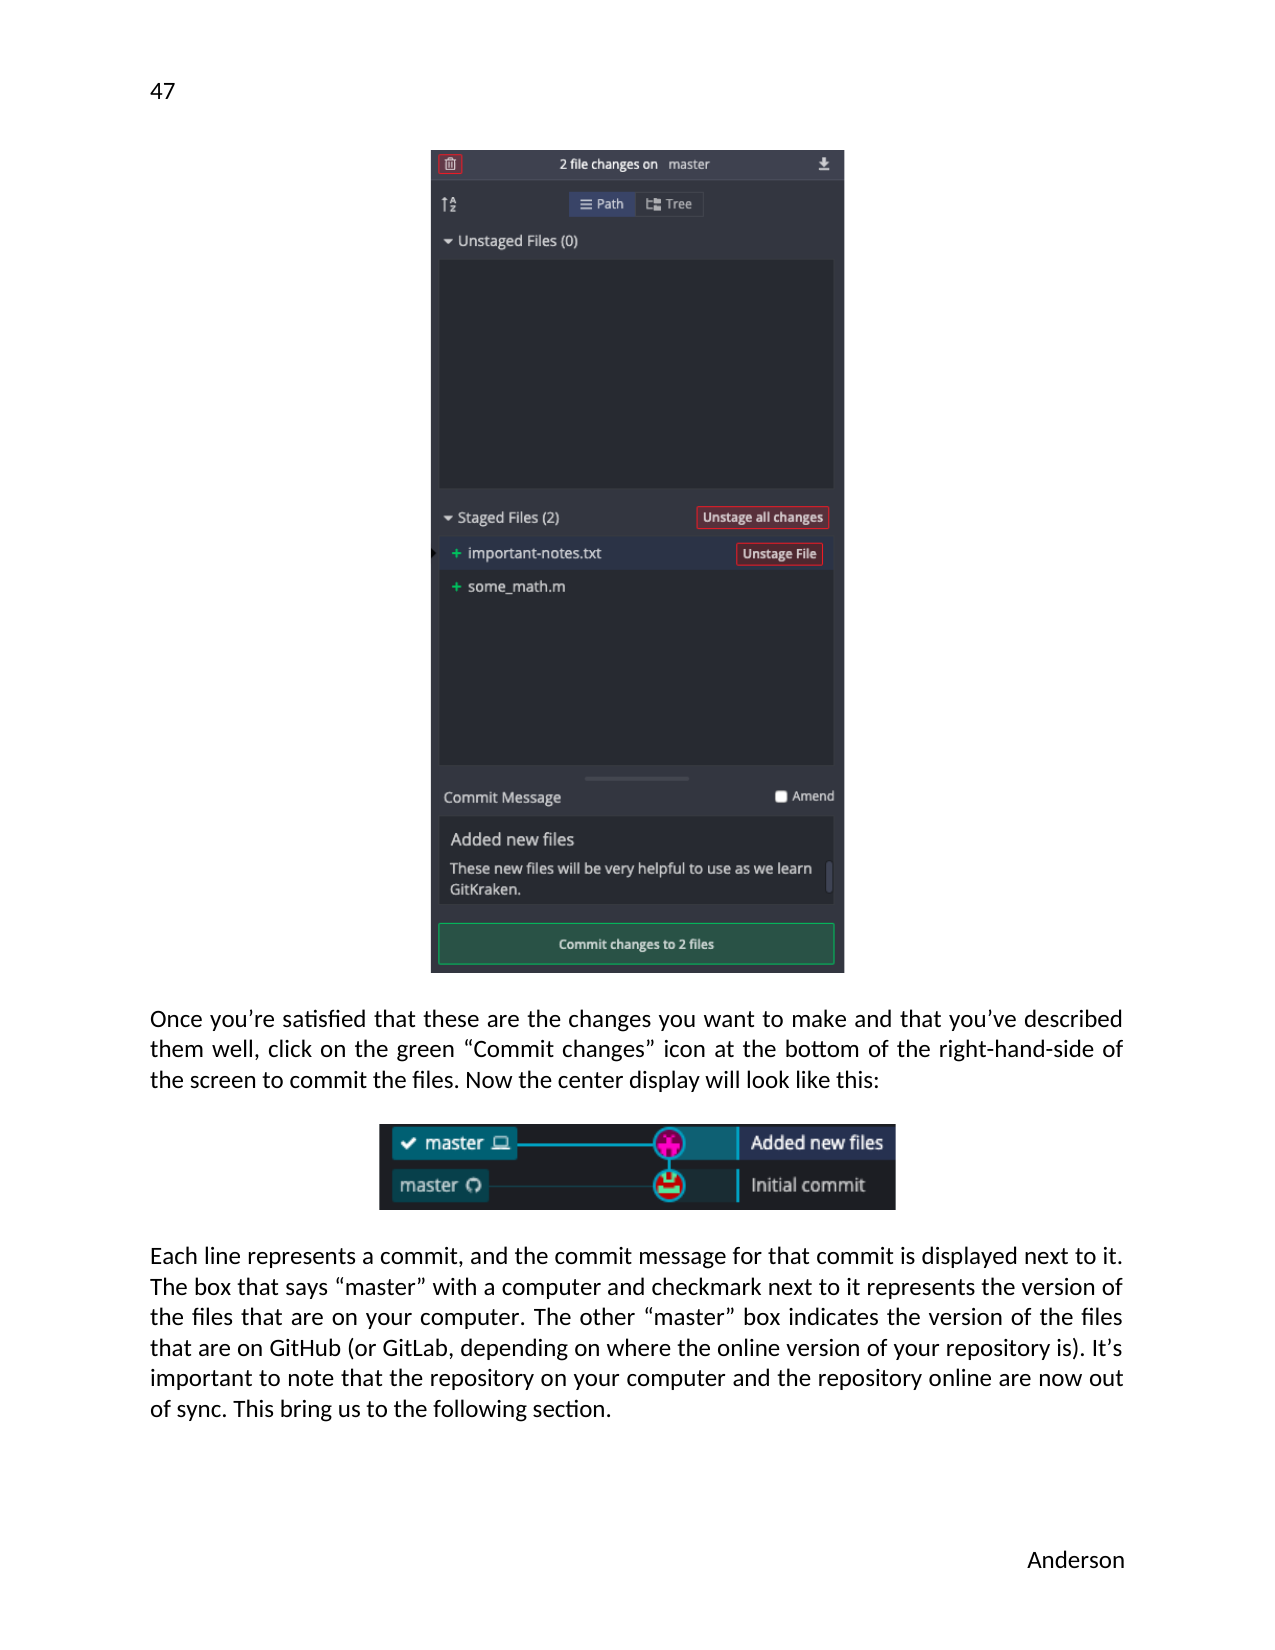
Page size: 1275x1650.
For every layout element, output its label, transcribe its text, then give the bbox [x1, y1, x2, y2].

picture [379, 1124, 896, 1210]
text Once you’re satisfied that these are the changes you want to make and that you’ve described them well, click on the green “Commit changes” icon at the bottom of the right-hand-side of the screen to commit the files. Now the center display will look like this: [150, 1003, 1125, 1094]
text Each line represents a commit, and the commit message for that commit is displayed next to it. The box that says “master” with a computer and checkmark next to it represents the version of the files that are on your computer. The other “master” box indicates the version of the files that are on GitHub (or GitLab, depending on where the online version of your repository is). It’s important to note that the repository on your computer and the repository online are now out of sync. This bring us to the following section. [150, 1240, 1125, 1423]
picture [430, 150, 845, 973]
